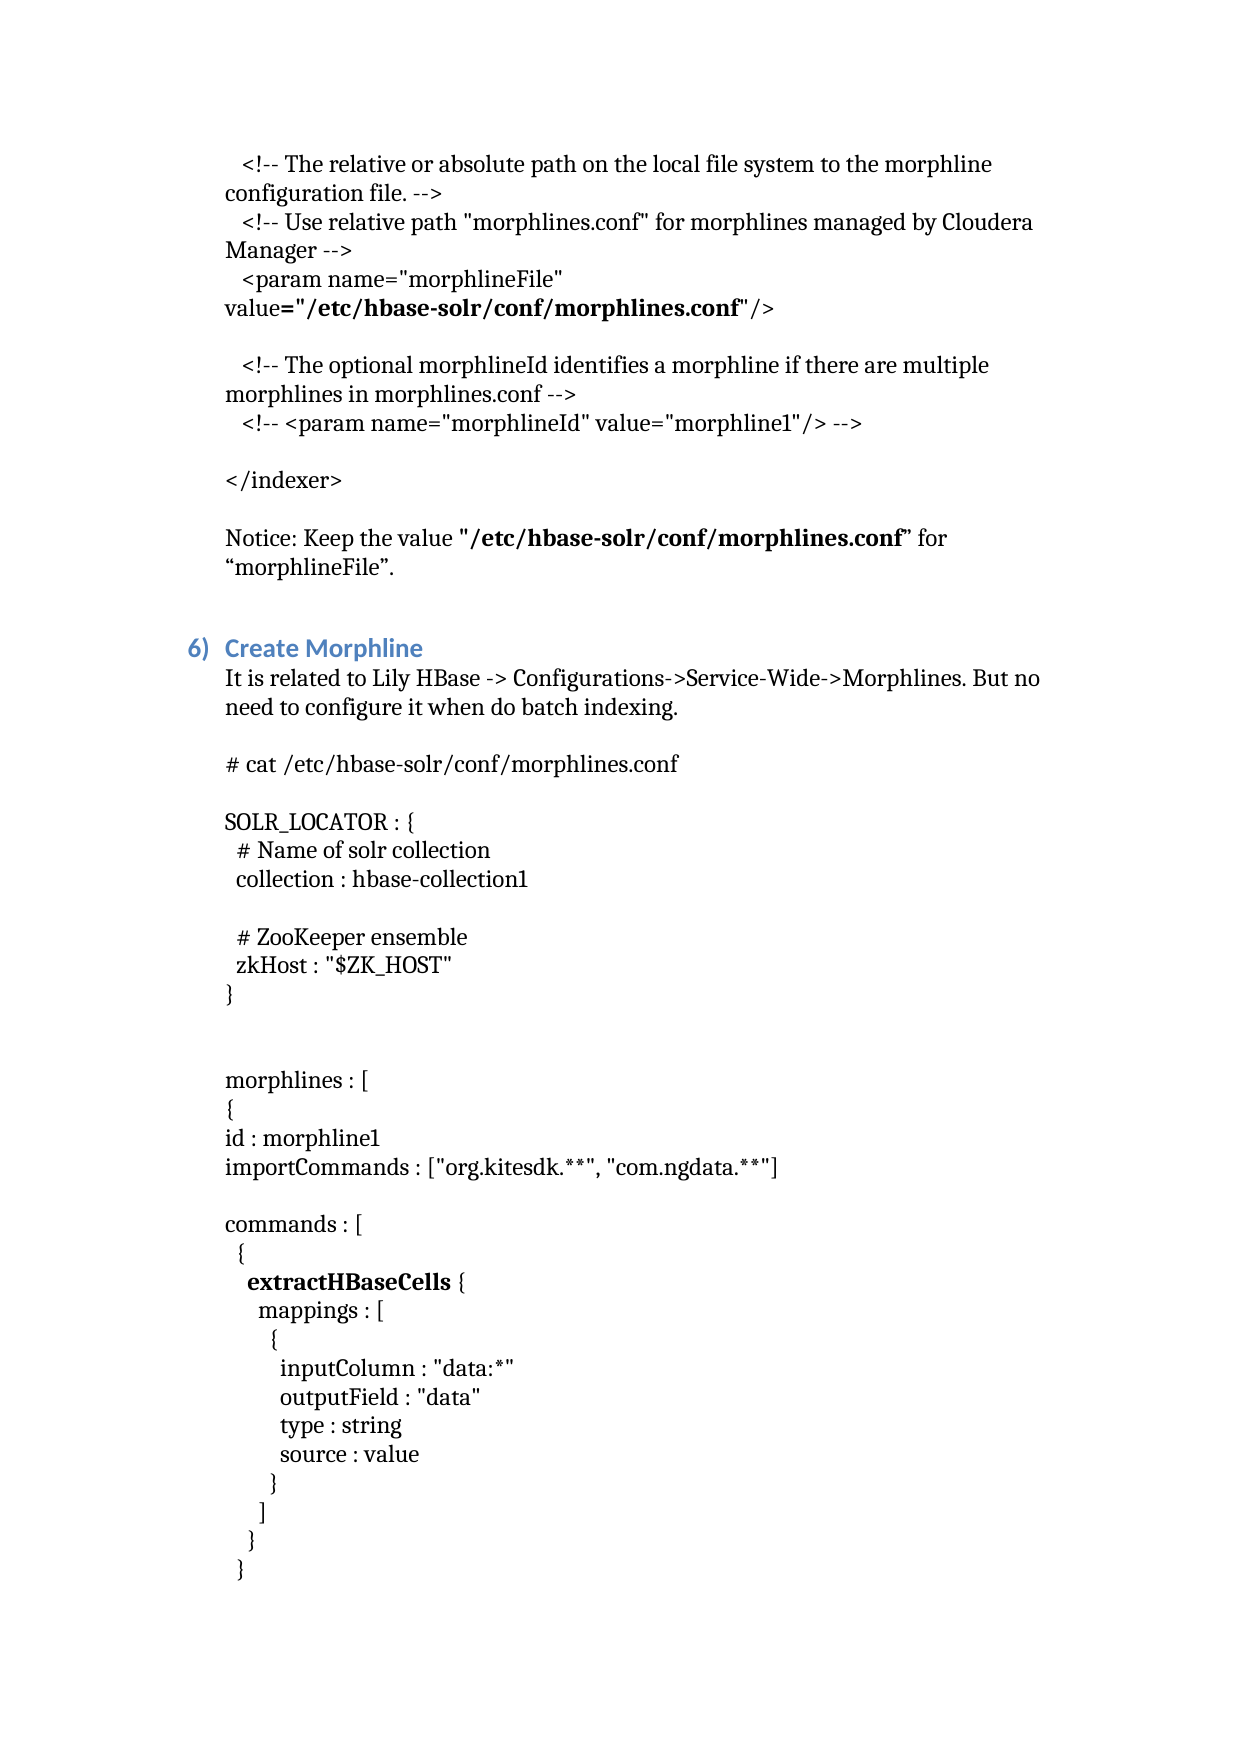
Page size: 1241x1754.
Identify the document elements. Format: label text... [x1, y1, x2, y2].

text <!-- Use relative path "morphlines.conf" for morphlines managed by Cloudera Manager --> [225, 207, 1053, 265]
text extractHBaseCells { [225, 1268, 1053, 1296]
text mappings : [ [225, 1296, 1053, 1325]
text <!-- <param name="morphlineId" value="morphline1"/> --> [225, 409, 1053, 437]
text } [225, 1555, 1053, 1584]
text ] [225, 1498, 1053, 1526]
text zkHost : "$ZK_HOST" [225, 951, 1053, 980]
text </indexer> [225, 466, 1053, 495]
text { [225, 1239, 1053, 1268]
text outputField : "data" [225, 1383, 1053, 1411]
text } [225, 1526, 1053, 1555]
text morphlines : [ [225, 1066, 1053, 1095]
text SOLR_LOCATOR : { [225, 808, 1053, 836]
text inputColumn : "data:*" [225, 1354, 1053, 1383]
text Notice: Keep the value "/etc/hbase-solr/conf/morphlines.conf” for “morphlineFile”. [225, 524, 1053, 581]
text { [225, 1095, 1053, 1124]
subtitle Create Morphline [187, 631, 1053, 664]
text } [225, 980, 1053, 1009]
text type : string [225, 1411, 1053, 1440]
text source : value [225, 1440, 1053, 1469]
text It is related to Lily HBase -> Configurations->Service-Wide->Morphlines. But no need to configure it when do batch indexing. [225, 664, 1053, 721]
text <param name="morphlineFile" value="/etc/hbase-solr/conf/morphlines.conf"/> [225, 265, 1053, 322]
text <!-- The optional morphlineId identifies a morphline if there are multiple morphlines in morphlines.conf --> [225, 351, 1053, 409]
text } [225, 1469, 1053, 1498]
text # ZooKeeper ensemble [225, 923, 1053, 951]
text # cat /etc/hbase-solr/conf/morphlines.conf [225, 750, 1053, 779]
text commands : [ [225, 1210, 1053, 1239]
text collection : hbase-collection1 [225, 865, 1053, 894]
text { [225, 1325, 1053, 1354]
text <!-- The relative or absolute path on the local file system to the morphline configuration file. --> [225, 150, 1053, 207]
text importCommands : ["org.kitesdk.**", "com.ngdata.**"] [225, 1153, 1053, 1181]
text # Name of solr collection [225, 836, 1053, 865]
text id : morphline1 [225, 1124, 1053, 1153]
